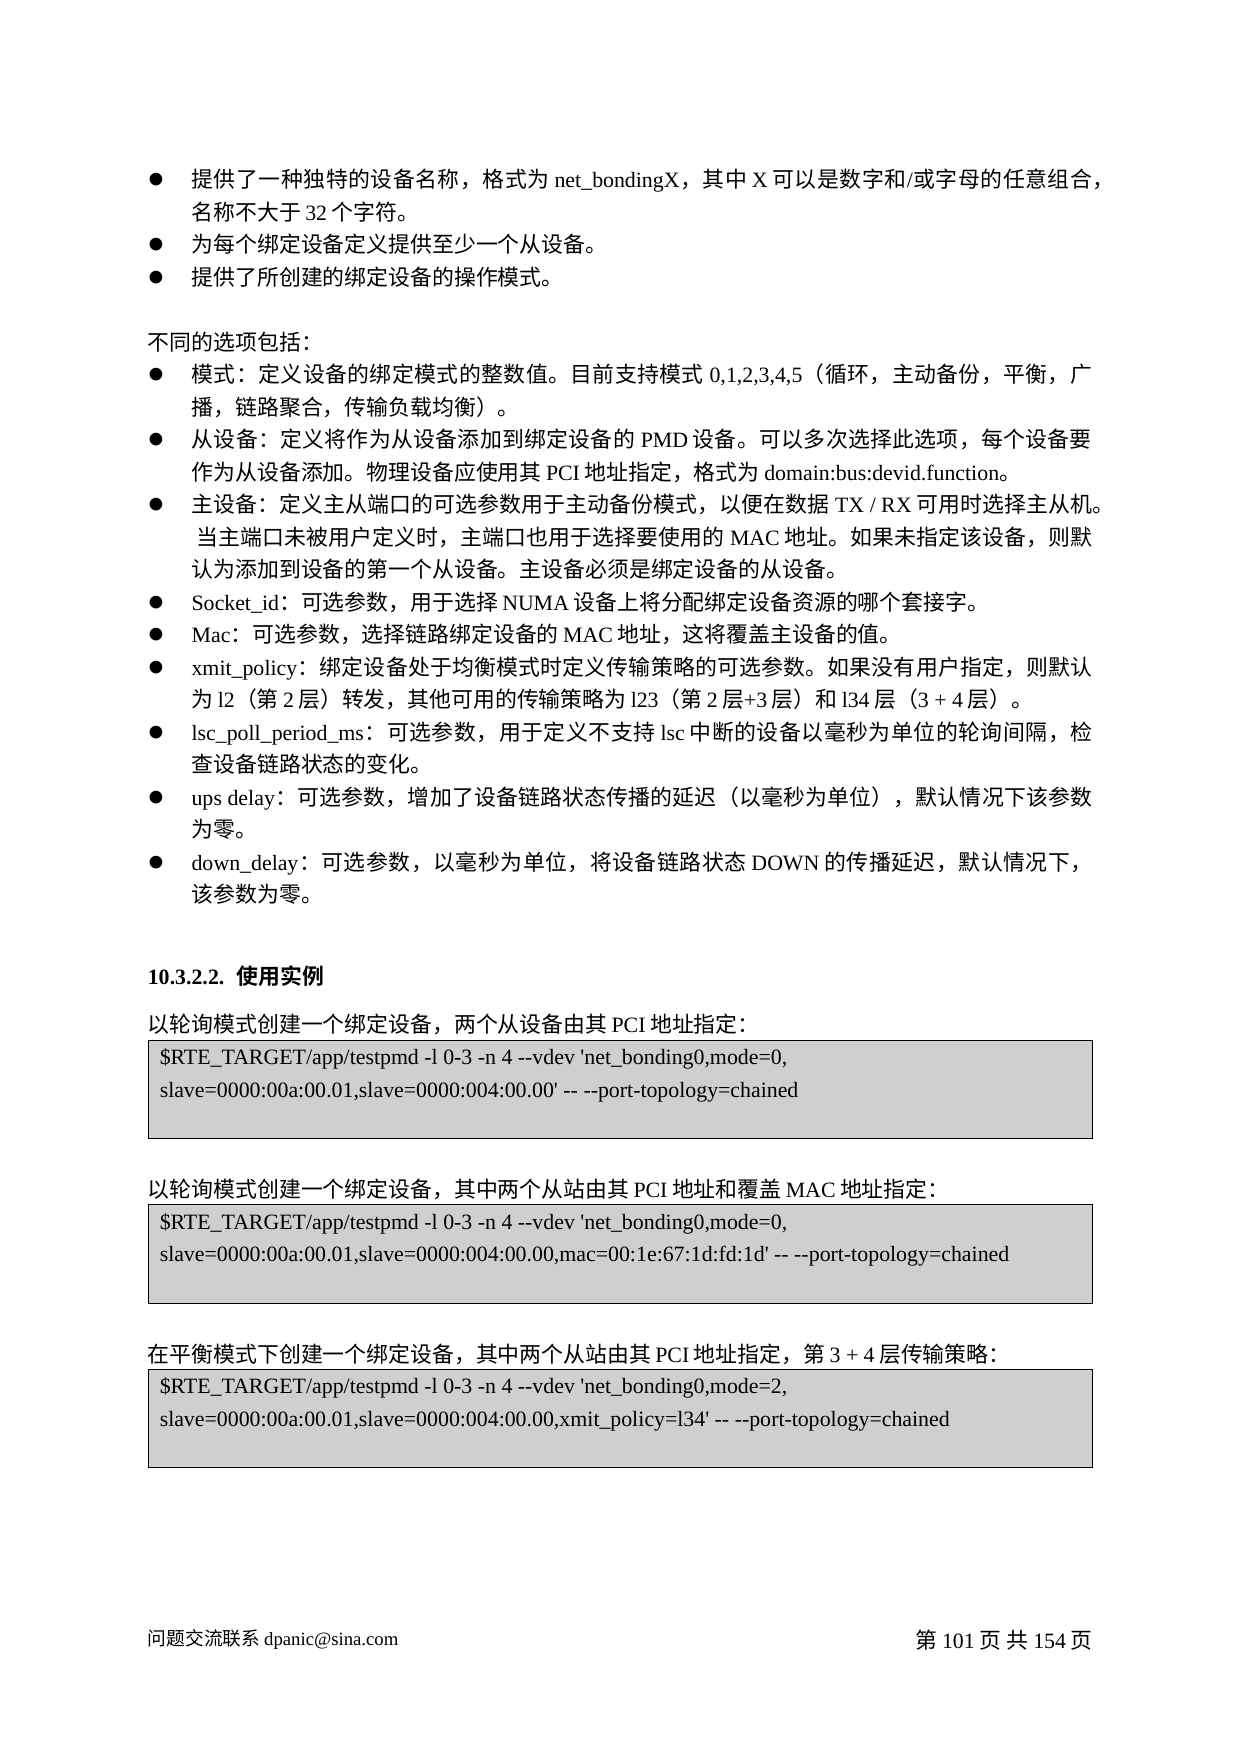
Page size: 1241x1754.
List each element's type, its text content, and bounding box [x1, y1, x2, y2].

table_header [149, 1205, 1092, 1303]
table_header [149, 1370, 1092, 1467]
list 提供了一种独特的设备名称，格式为net_bondingX，其中X可以是数字和/或字母的任意组合，名称不大于32个字符。 [148, 162, 1092, 227]
list xmit_policy：绑定设备处于均衡模式时定义传输策略的可选参数。如果没有用户指定，则默认为l2（第2层）转发，其他可用的传输策略为l23（第2层+3层）和l34层（3 + 4层）。 [148, 649, 1092, 714]
list 为每个绑定设备定义提供至少一个从设备。 [148, 227, 1092, 259]
text 以轮询模式创建一个绑定设备，其中两个从站由其PCI地址和覆盖MAC地址指定： [148, 1172, 1092, 1204]
list Mac：可选参数，选择链路绑定设备的MAC地址，这将覆盖主设备的值。 [148, 617, 1092, 649]
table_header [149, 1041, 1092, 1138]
list 模式：定义设备的绑定模式的整数值。目前支持模式0,1,2,3,4,5（循环，主动备份，平衡，广播，链路聚合，传输负载均衡）。 [148, 357, 1092, 422]
list 主设备：定义主从端口的可选参数用于主动备份模式，以便在数据TX / RX可用时选择主从机。 当主端口未被用户定义时，主端口也用于选择要使用的MAC地址。如果未指定该设备，则默认为添加到设备的第一个从设备。主设备必须是绑定设备的从设备。 [148, 487, 1092, 584]
list lsc_poll_period_ms：可选参数，用于定义不支持lsc中断的设备以毫秒为单位的轮询间隔，检查设备链路状态的变化。 [148, 714, 1092, 779]
list 从设备：定义将作为从设备添加到绑定设备的PMD设备。可以多次选择此选项，每个设备要作为从设备添加。物理设备应使用其PCI地址指定，格式为 domain:bus:devid.function。 [148, 422, 1092, 487]
text 在平衡模式下创建一个绑定设备，其中两个从站由其PCI地址指定，第3 + 4层传输策略： [148, 1336, 1092, 1369]
list ups delay：可选参数，增加了设备链路状态传播的延迟（以毫秒为单位），默认情况下该参数为零。 [148, 779, 1092, 844]
text 以轮询模式创建一个绑定设备，两个从设备由其PCI地址指定： [148, 1007, 1092, 1039]
list 提供了所创建的绑定设备的操作模式。 [148, 259, 1092, 292]
list down_delay：可选参数，以毫秒为单位，将设备链路状态DOWN的传播延迟，默认情况下，该参数为零。 [148, 844, 1092, 909]
subtitle 使用实例 [148, 958, 1092, 991]
text 不同的选项包括： [148, 324, 1092, 357]
list Socket_id：可选参数，用于选择NUMA设备上将分配绑定设备资源的哪个套接字。 [148, 584, 1092, 617]
